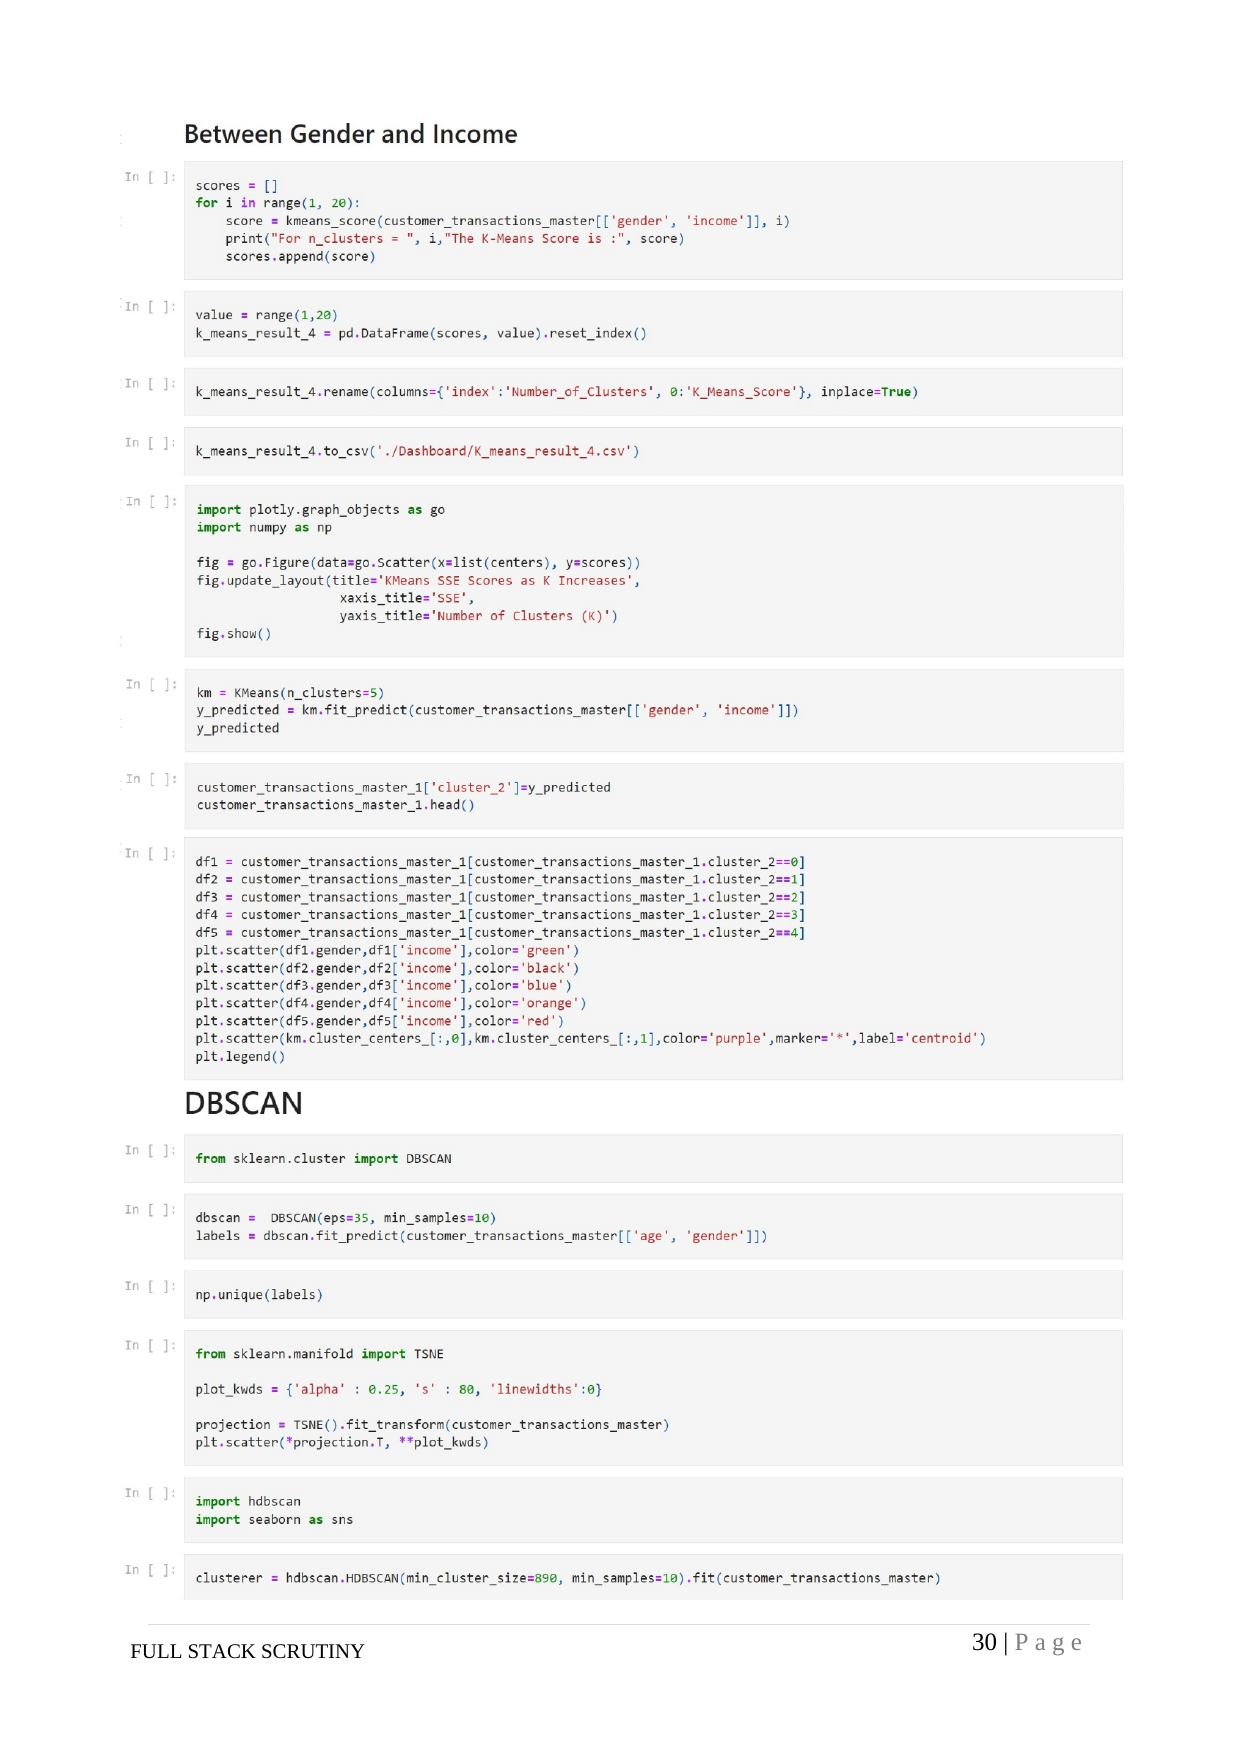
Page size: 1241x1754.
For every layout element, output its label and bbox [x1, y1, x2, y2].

picture [112, 118, 1132, 1603]
